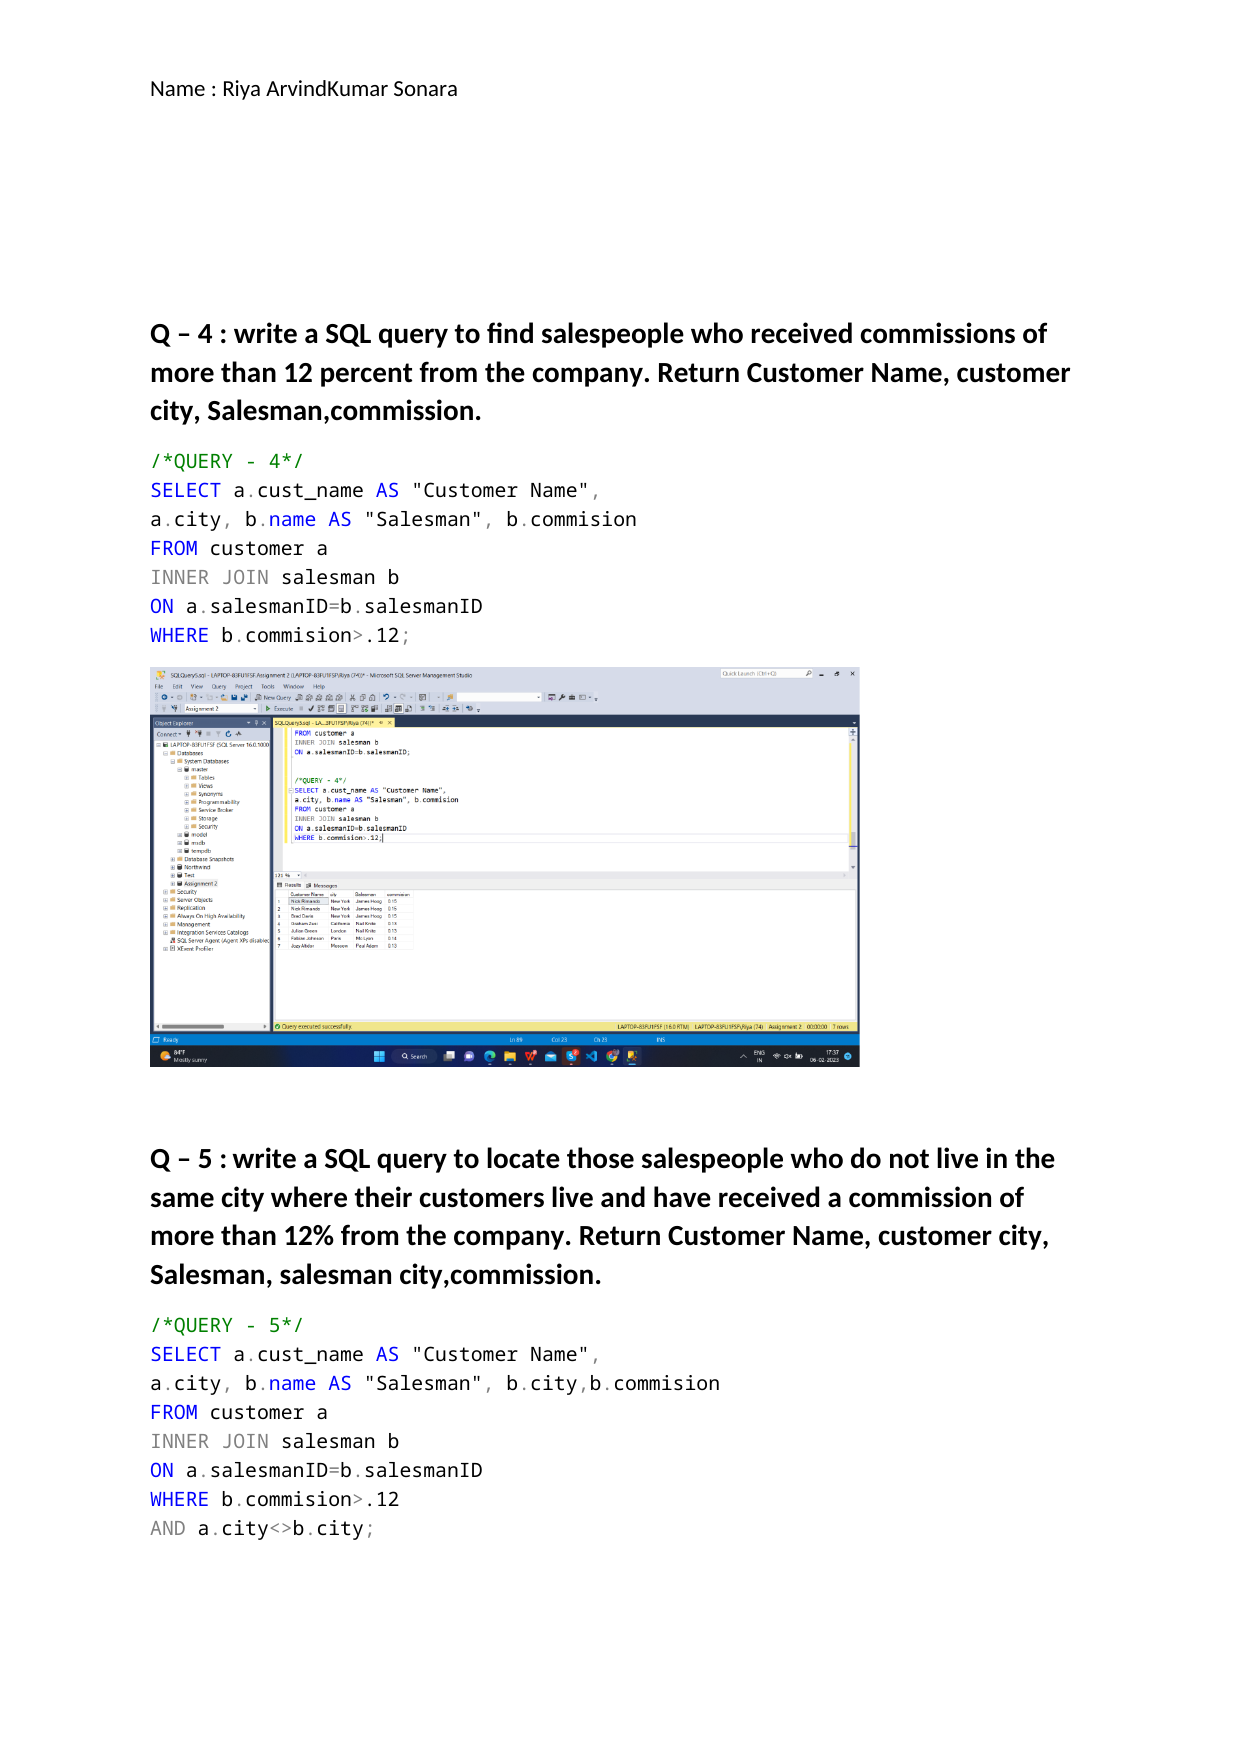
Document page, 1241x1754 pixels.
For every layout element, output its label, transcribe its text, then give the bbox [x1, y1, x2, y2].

text SELECT a.cust_name AS "Customer Name", [150, 476, 1090, 503]
text Q – 5 : write a SQL query to locate those salespeople who do not live in the same city where their customers live and have received a commission of more than 12% from the company. Return Customer Name, customer city, Salesman, salesman city,commission. [150, 1141, 1090, 1291]
text /*QUERY - 5*/ [150, 1311, 1090, 1338]
text SELECT a.cust_name AS "Customer Name", [150, 1340, 1090, 1367]
text WHERE b.commision>.12 [150, 1485, 1090, 1512]
text a.city, b.name AS "Salesman", b.city,b.commision [150, 1369, 1090, 1396]
text /*QUERY - 4*/ [150, 447, 1090, 474]
text FROM customer a [150, 1398, 1090, 1425]
text AND a.city<>b.city; [150, 1514, 1090, 1541]
text INNER JOIN salesman b [150, 563, 1090, 591]
text INNER JOIN salesman b [150, 1427, 1090, 1454]
text Q – 4 : write a SQL query to find salespeople who received commissions of more than 12 percent from the company. Return Customer Name, customer city, Salesman,commission. [150, 315, 1090, 428]
text a.city, b.name AS "Salesman", b.commision [150, 505, 1090, 532]
text ON a.salesmanID=b.salesmanID [150, 593, 1090, 619]
text FROM customer a [150, 534, 1090, 561]
text ON a.salesmanID=b.salesmanID [150, 1456, 1090, 1483]
text WHERE b.commision>.12; [150, 622, 1090, 649]
picture [150, 667, 860, 1067]
